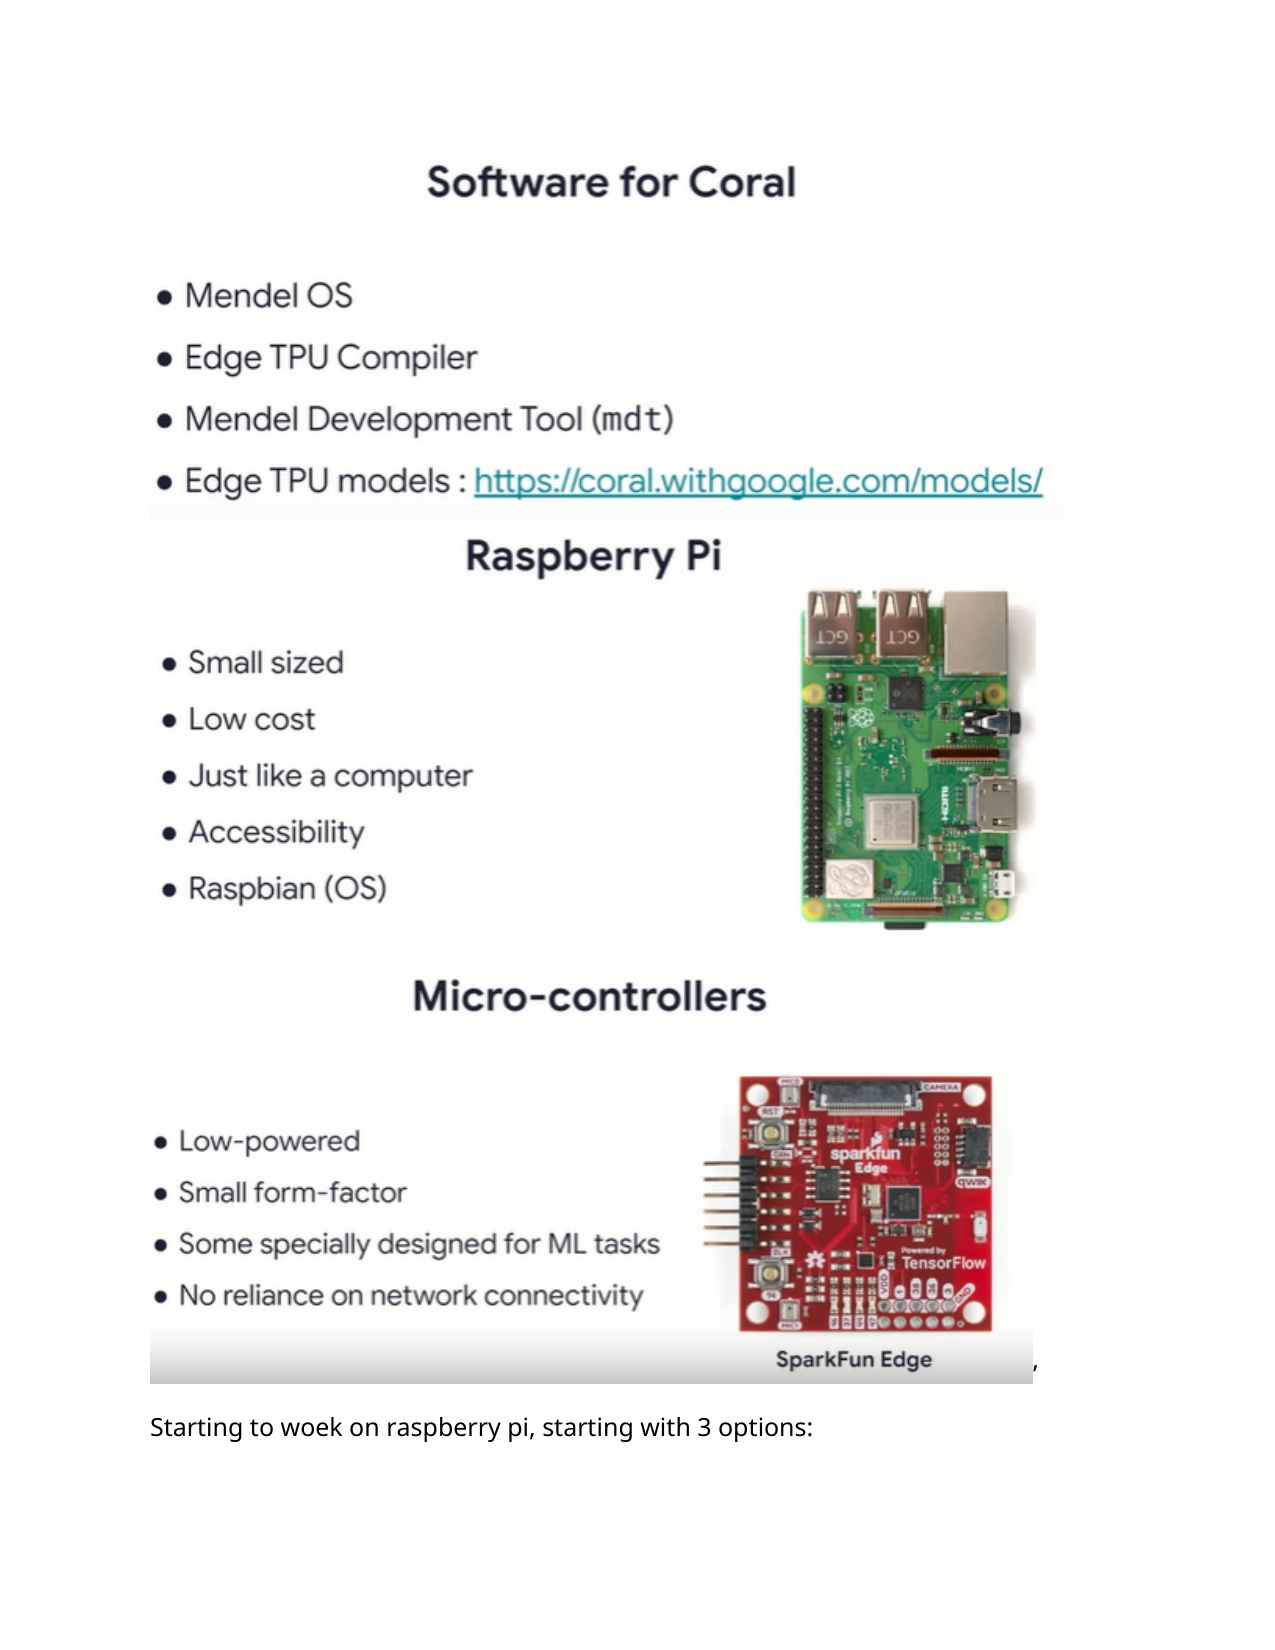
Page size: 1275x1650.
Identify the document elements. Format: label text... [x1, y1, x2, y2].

picture [150, 537, 1037, 949]
text Starting to woek on raspberry pi, starting with 3 options: [150, 1410, 1125, 1444]
picture [150, 150, 1065, 519]
picture [150, 967, 1033, 1384]
